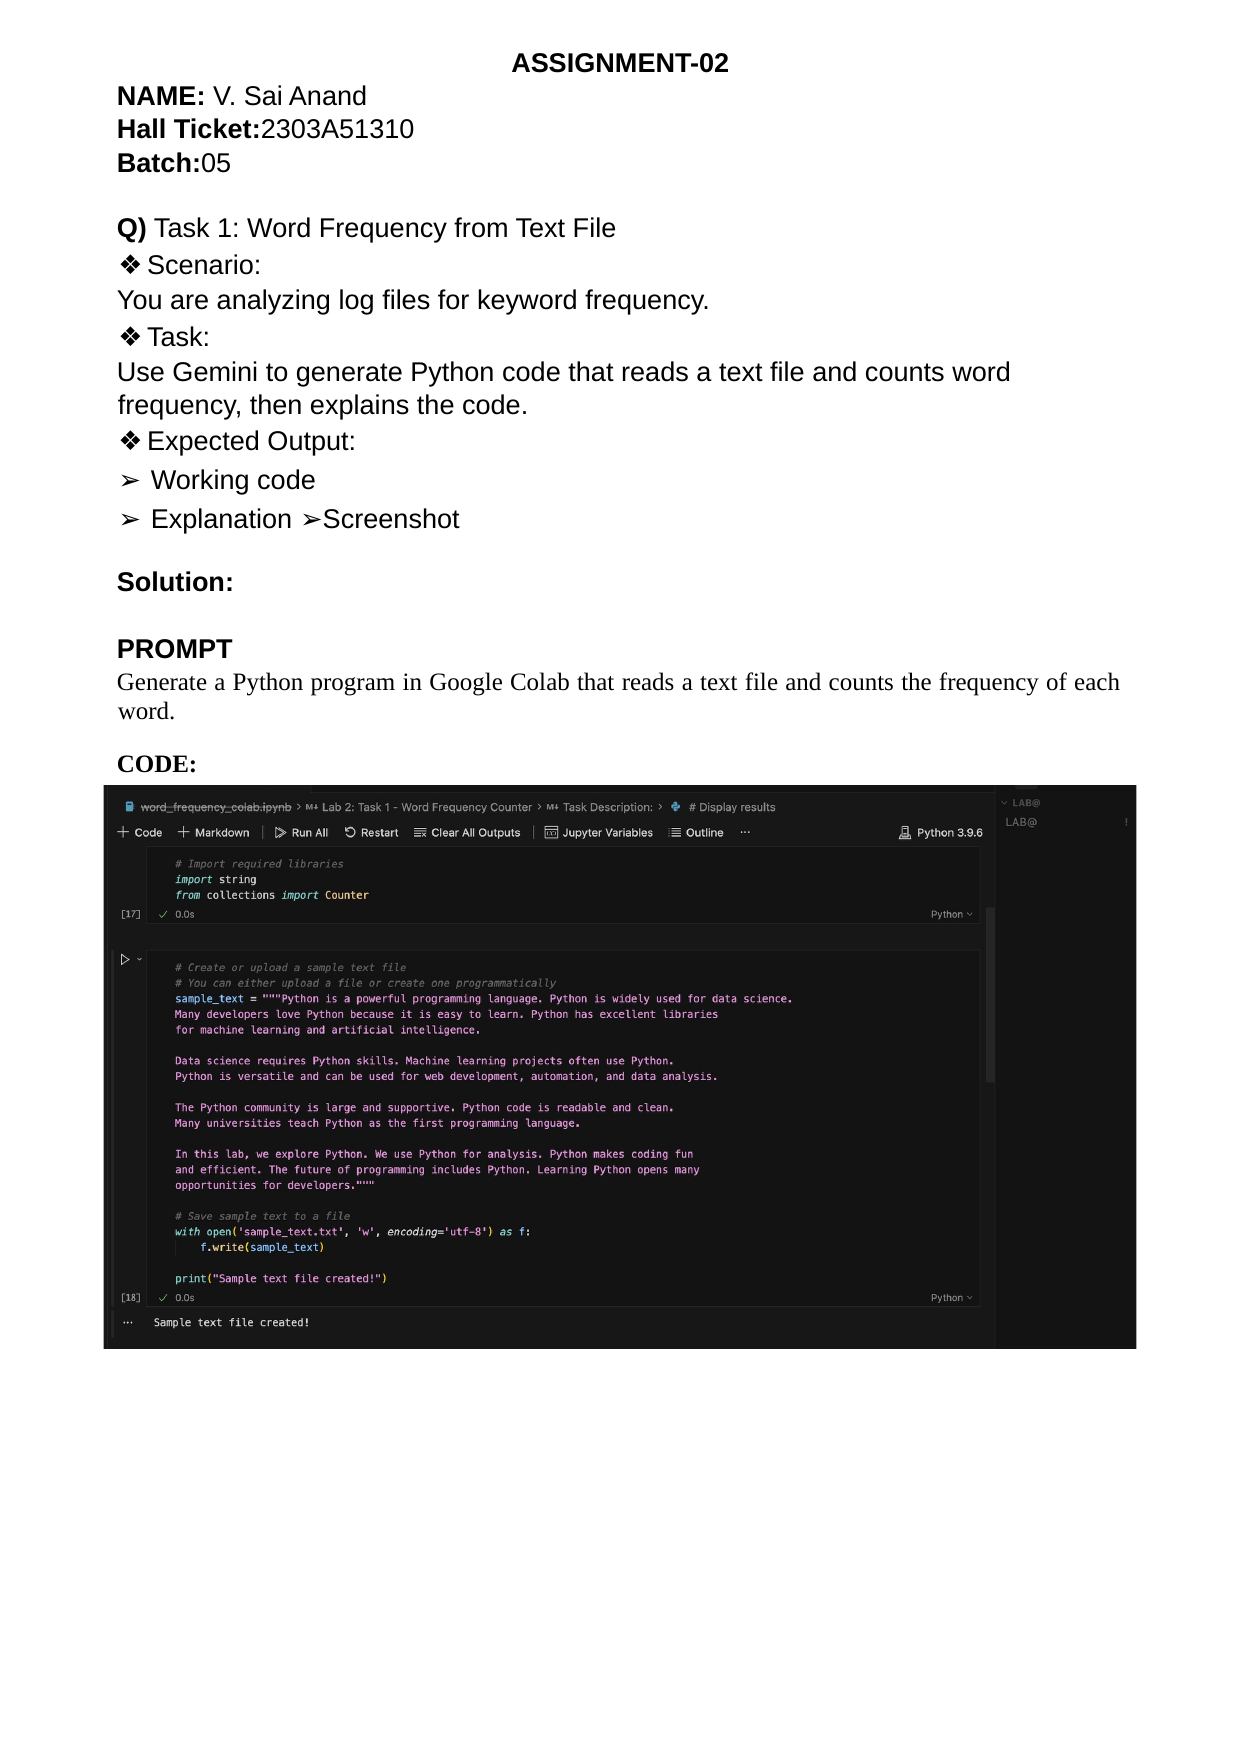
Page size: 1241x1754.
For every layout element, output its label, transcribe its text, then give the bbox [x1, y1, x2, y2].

picture [103, 785, 1137, 1349]
text You are analyzing log files for keyword frequency. [117, 284, 1122, 316]
text Solution: [117, 566, 1122, 598]
text PROMPT [117, 633, 1122, 664]
text Batch:05 [117, 147, 1122, 178]
text ASSIGNMENT-02 [118, 47, 1122, 78]
list Working code [118, 461, 792, 497]
text Use Gemini to generate Python code that reads a text file and counts word frequency, then explains the code. [117, 356, 1122, 420]
text CODE: [117, 749, 1122, 778]
list Explanation ➢Screenshot [118, 499, 792, 536]
text Q) Task 1: Word Frequency from Text File [117, 212, 1122, 244]
text Generate a Python program in Google Colab that reads a text file and counts the frequency of each word. [117, 667, 1122, 724]
list Scenario: [118, 246, 1122, 282]
list Task: [118, 317, 1122, 354]
text NAME: V. Sai Anand [117, 80, 1122, 112]
text Hall Ticket:2303A51310 [117, 113, 1122, 145]
list Expected Output: [118, 422, 1122, 459]
